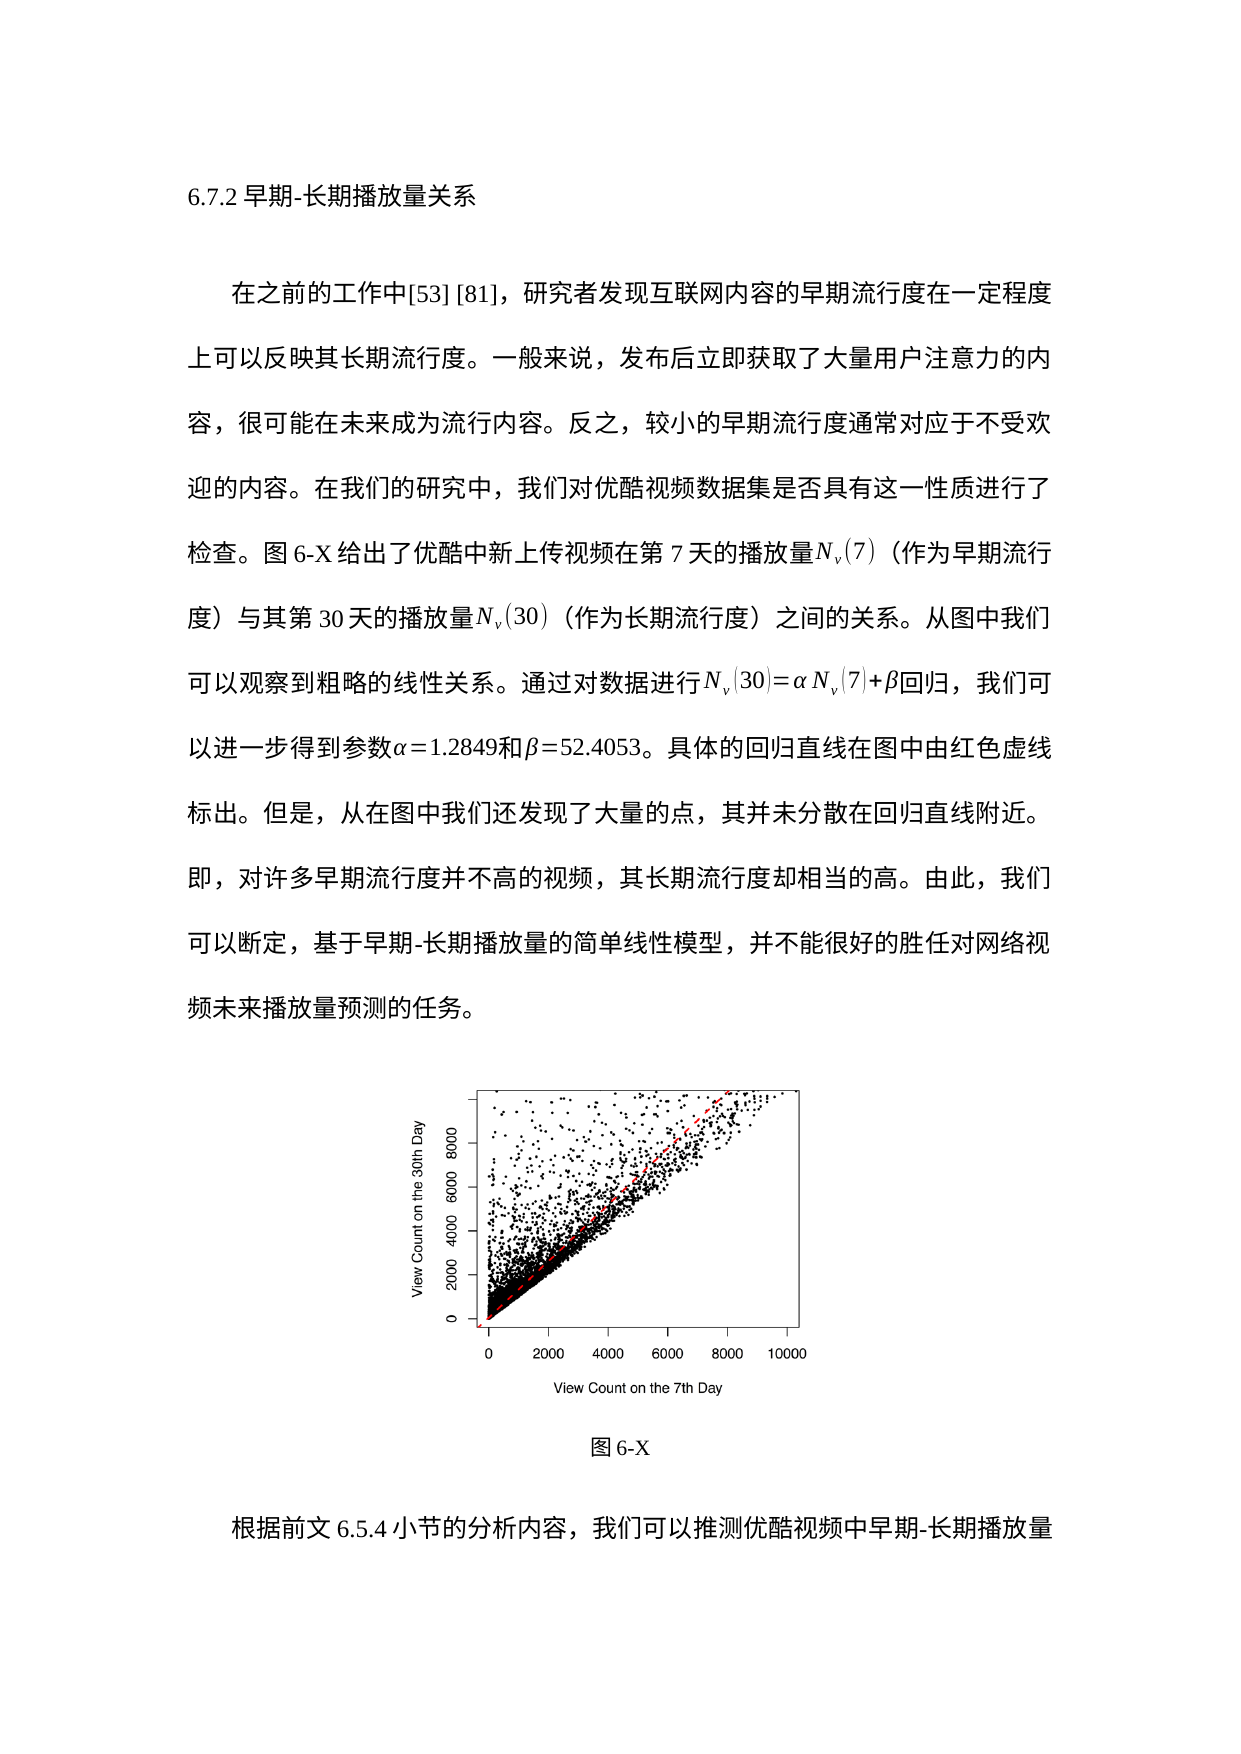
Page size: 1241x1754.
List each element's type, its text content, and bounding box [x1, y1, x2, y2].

text 在之前的工作中[53] [81]，研究者发现互联网内容的早期流行度在一定程度上可以反映其长期流行度。一般来说，发布后立即获取了大量用户注意力的内容，很可能在未来成为流行内容。反之，较小的早期流行度通常对应于不受欢迎的内容。在我们的研究中，我们对优酷视频数据集是否具有这一性质进行了检查。图6-X给出了优酷中新上传视频在第7天的播放量（作为早期流行度）与其第30天的播放量（作为长期流行度）之间的关系。从图中我们可以观察到粗略的线性关系。通过对数据进行回归，我们可以进一步得到参数和。具体的回归直线在图中由红色虚线标出。但是，从在图中我们还发现了大量的点，其并未分散在回归直线附近。即，对许多早期流行度并不高的视频，其长期流行度却相当的高。由此，我们可以断定，基于早期-长期播放量的简单线性模型，并不能很好的胜任对网络视频未来播放量预测的任务。 [187, 259, 1053, 1039]
text 图6-X [187, 1429, 1053, 1462]
picture [406, 1072, 835, 1415]
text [187, 1494, 1053, 1559]
text 早期-长期播放量关系 [187, 162, 1053, 227]
